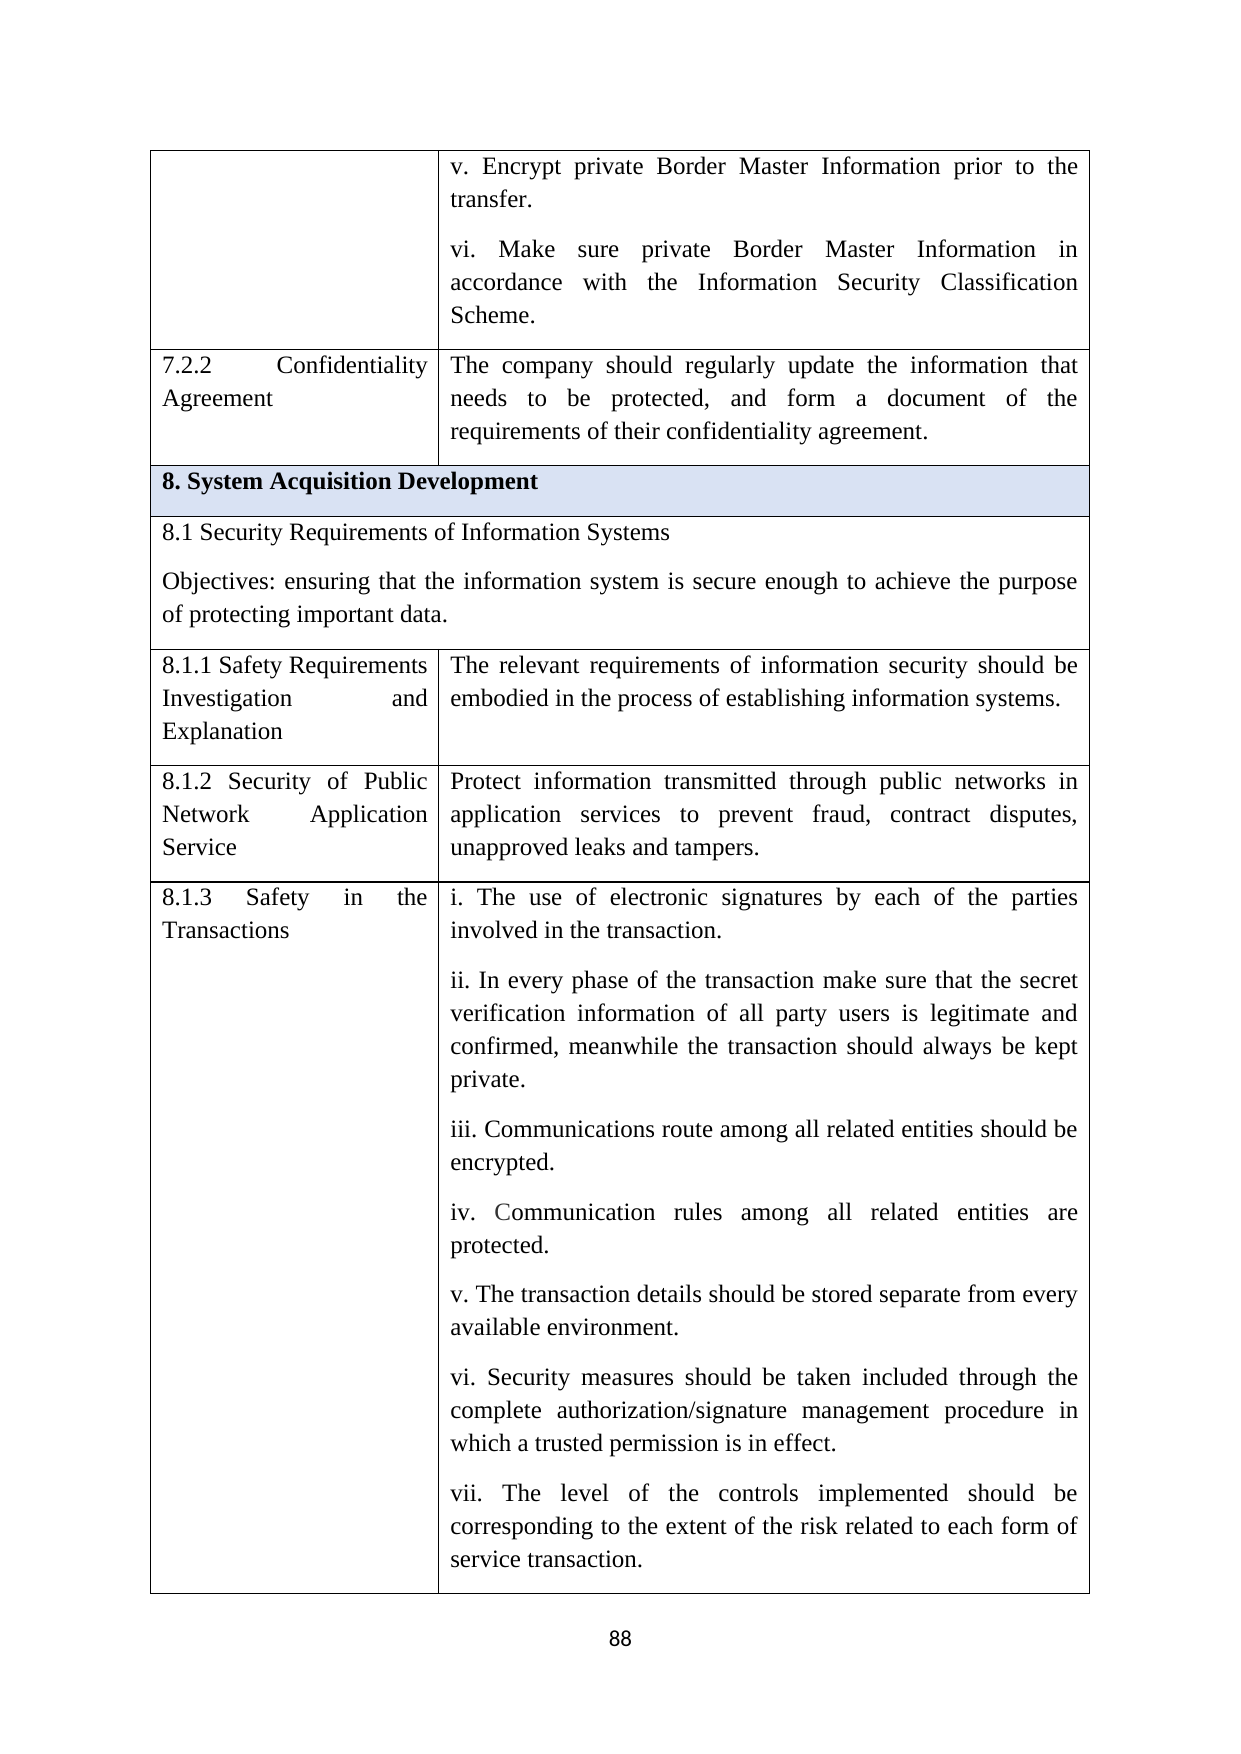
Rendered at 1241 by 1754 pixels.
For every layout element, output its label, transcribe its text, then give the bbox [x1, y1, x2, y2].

table_cell 8.1.1 Safety Requirements Investigation and Explanation [151, 650, 438, 765]
table_cell Protect information transmitted through public networks in application services to prevent fraud, contract disputes, unapproved leaks and tampers. [439, 766, 1089, 881]
table_cell 8.1 Security Requirements of Information Systems Objectives: ensuring that the information system is secure enough to achieve the purpose of protecting important data. [151, 517, 1089, 649]
table_cell 7.2.2 Confidentiality Agreement [151, 350, 438, 465]
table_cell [151, 151, 438, 349]
table_cell 8.1.2 Security of Public Network Application Service [151, 766, 438, 881]
table_cell The relevant requirements of information security should be embodied in the process of establishing information systems. [439, 650, 1089, 765]
table_cell 8.1.3 Safety in the Transactions [151, 883, 438, 1593]
table_cell i. The use of electronic signatures by each of the parties involved in the transaction. ii. In every phase of the transaction make sure that the secret verification information of all party users is legitimate and confirmed, meanwhile the transaction should always be kept private. iii. Communications route among all related entities should be encrypted. iv. Communication rules among all related entities are protected. v. The transaction details should be stored separate from every available environment. vi. Security measures should be taken included through the complete authorization/signature management procedure in which a trusted permission is in effect. vii. The level of the controls implemented should be corresponding to the extent of the risk related to each form of service transaction. [439, 883, 1089, 1593]
table_cell 8. System Acquisition Development [151, 466, 1089, 516]
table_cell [439, 151, 1089, 349]
table_cell The company should regularly update the information that needs to be protected, and form a document of the requirements of their confidentiality agreement. [439, 350, 1089, 465]
